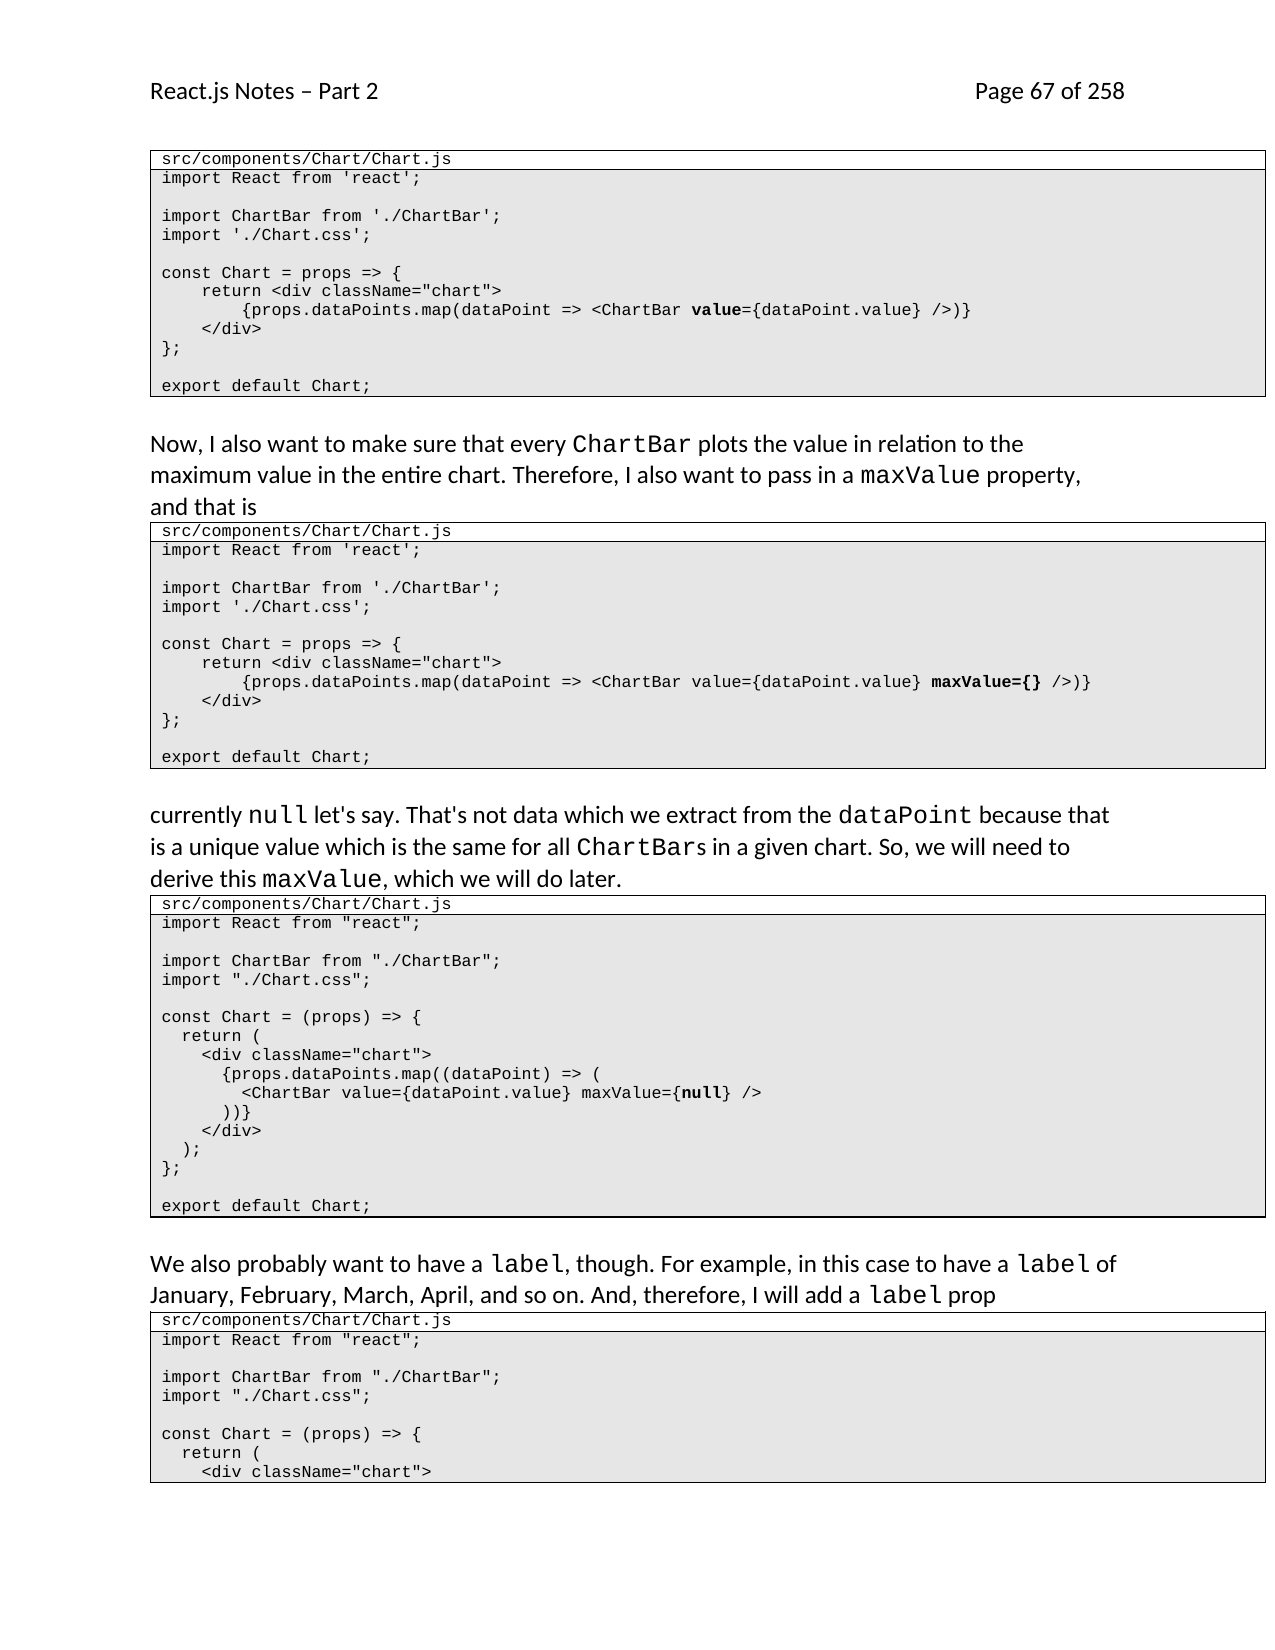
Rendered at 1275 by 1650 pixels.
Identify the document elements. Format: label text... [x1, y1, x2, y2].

table_header src/components/Chart/Chart.js [151, 151, 1265, 169]
table_cell import React from 'react'; import ChartBar from './ChartBar'; import './Chart.css'; const Chart = props => { return <div className="chart"> {props.dataPoints.map(dataPoint => <ChartBar value={dataPoint.value} maxValue={} />)} </div> }; export default Chart; [151, 542, 1265, 768]
table_cell import React from "react"; import ChartBar from "./ChartBar"; import "./Chart.css"; const Chart = (props) => { return ( <div className="chart"> {props.dataPoints.map((dataPoint) => ( <ChartBar value={dataPoint.value} maxValue={null} /> ))} </div> ); }; export default Chart; [151, 915, 1265, 1216]
text currently null let's say. That's not data which we extract from the dataPoint because that is a unique value which is the same for all ChartBars in a given chart. So, we will need to derive this maxValue, which we will do later. [150, 799, 1125, 895]
text Now, I also want to make sure that every ChartBar plots the value in relation to the maximum value in the entire chart. Therefore, I also want to pass in a maxValue property, and that is [150, 428, 1125, 522]
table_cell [151, 1332, 1265, 1482]
text We also probably want to have a label, though. For example, in this case to have a label of January, February, March, April, and so on. And, therefore, I will add a label prop [150, 1248, 1125, 1311]
table_header src/components/Chart/Chart.js [151, 1313, 1265, 1331]
table_header src/components/Chart/Chart.js [151, 896, 1265, 914]
table_header src/components/Chart/Chart.js [151, 523, 1265, 541]
